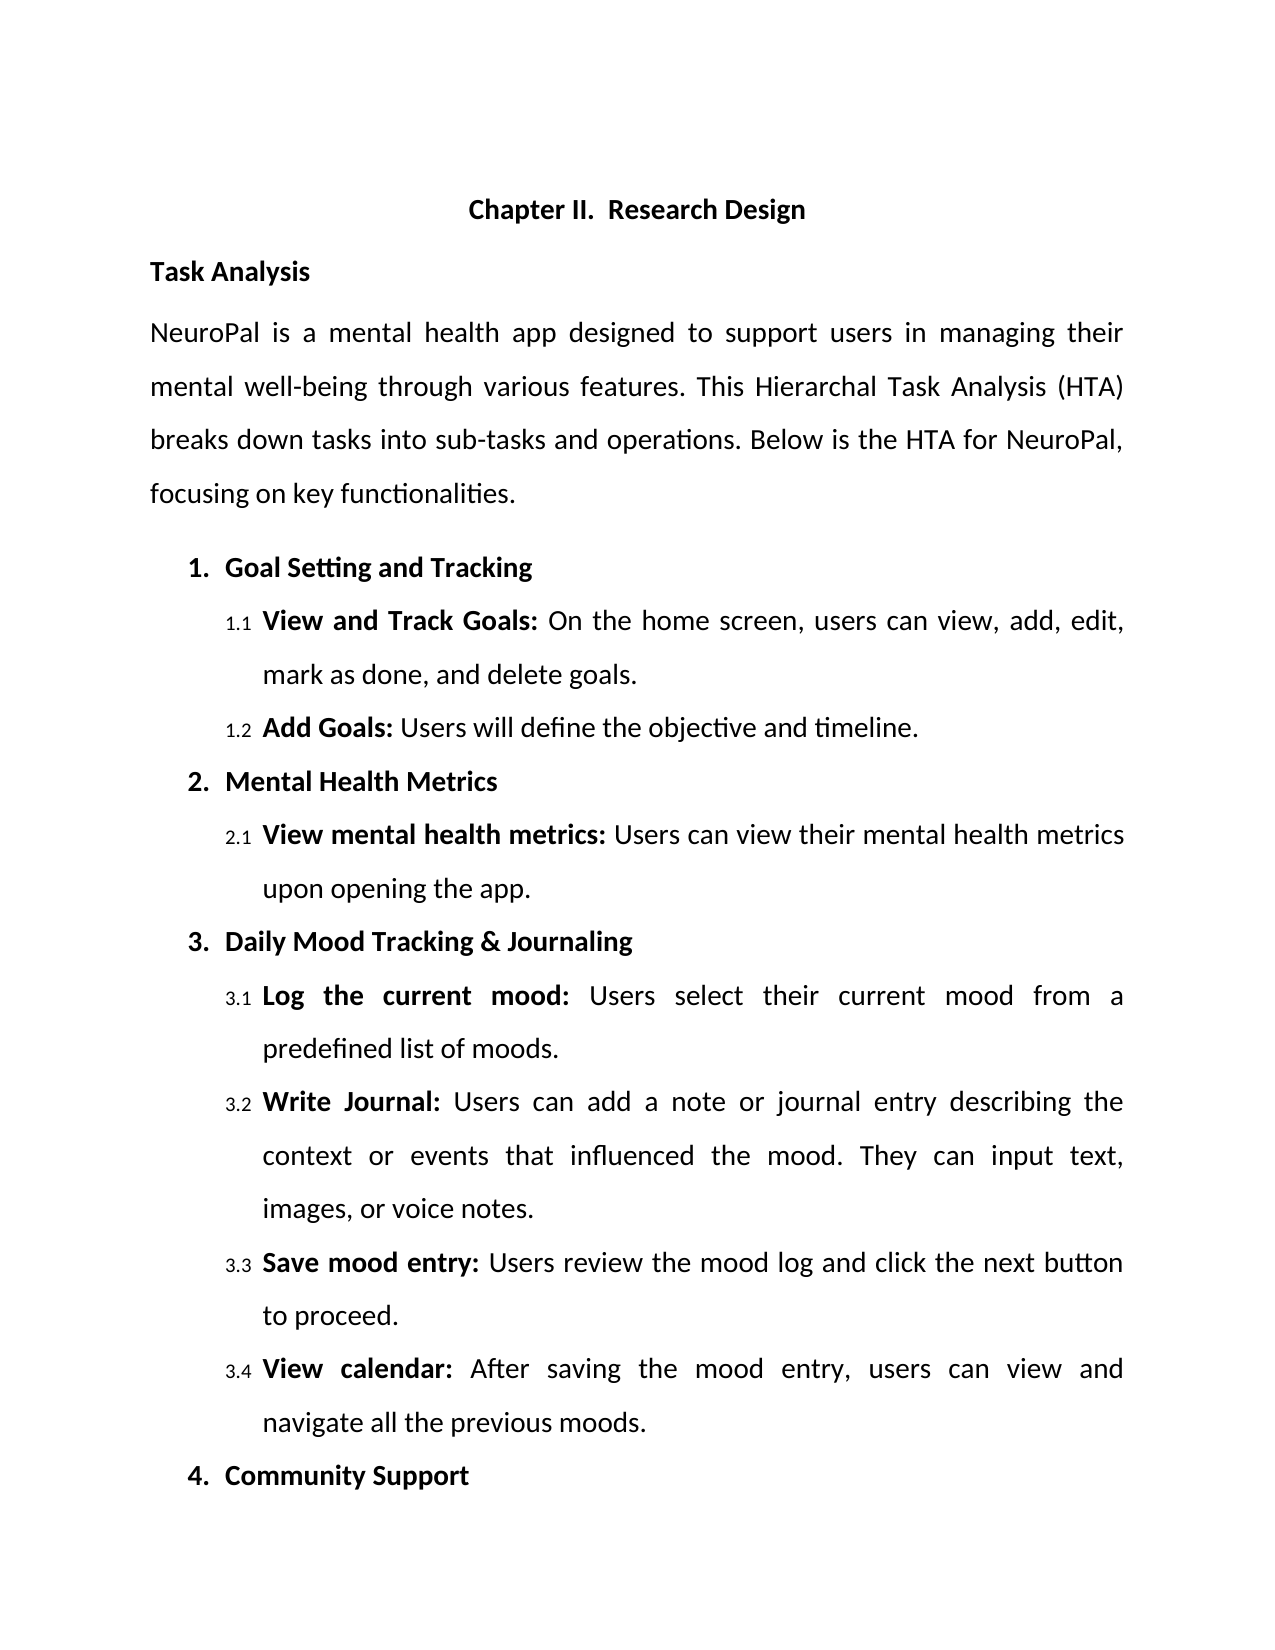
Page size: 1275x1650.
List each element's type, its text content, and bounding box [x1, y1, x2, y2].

list Goal Setting and Tracking [187, 549, 1125, 585]
list Daily Mood Tracking & Journaling [187, 923, 1125, 959]
list Add Goals: Users will define the objective and timeline. [225, 709, 1125, 745]
list Community Support [187, 1457, 1125, 1493]
text NeuroPal is a mental health app designed to support users in managing their mental well-being through various features. This Hierarchal Task Analysis (HTA) breaks down tasks into sub-tasks and operations. Below is the HTA for NeuroPal, focusing on key functionalities. [150, 314, 1125, 510]
text Chapter II. Research Design [150, 191, 1125, 227]
list Save mood entry: Users review the mood log and click the next button to proceed. [225, 1244, 1125, 1333]
list Mental Health Metrics [187, 763, 1125, 798]
list Write Journal: Users can add a note or journal entry describing the context or events that influenced the mood. They can input text, images, or voice notes. [225, 1083, 1125, 1226]
list View calendar: After saving the mood entry, users can view and navigate all the previous moods. [225, 1351, 1125, 1440]
list View mental health metrics: Users can view their mental health metrics upon opening the app. [225, 816, 1125, 905]
list View and Track Goals: On the home screen, users can view, add, edit, mark as done, and delete goals. [225, 602, 1125, 692]
text Task Analysis [150, 253, 1125, 288]
list Log the current mood: Users select their current mood from a predefined list of moods. [225, 977, 1125, 1066]
